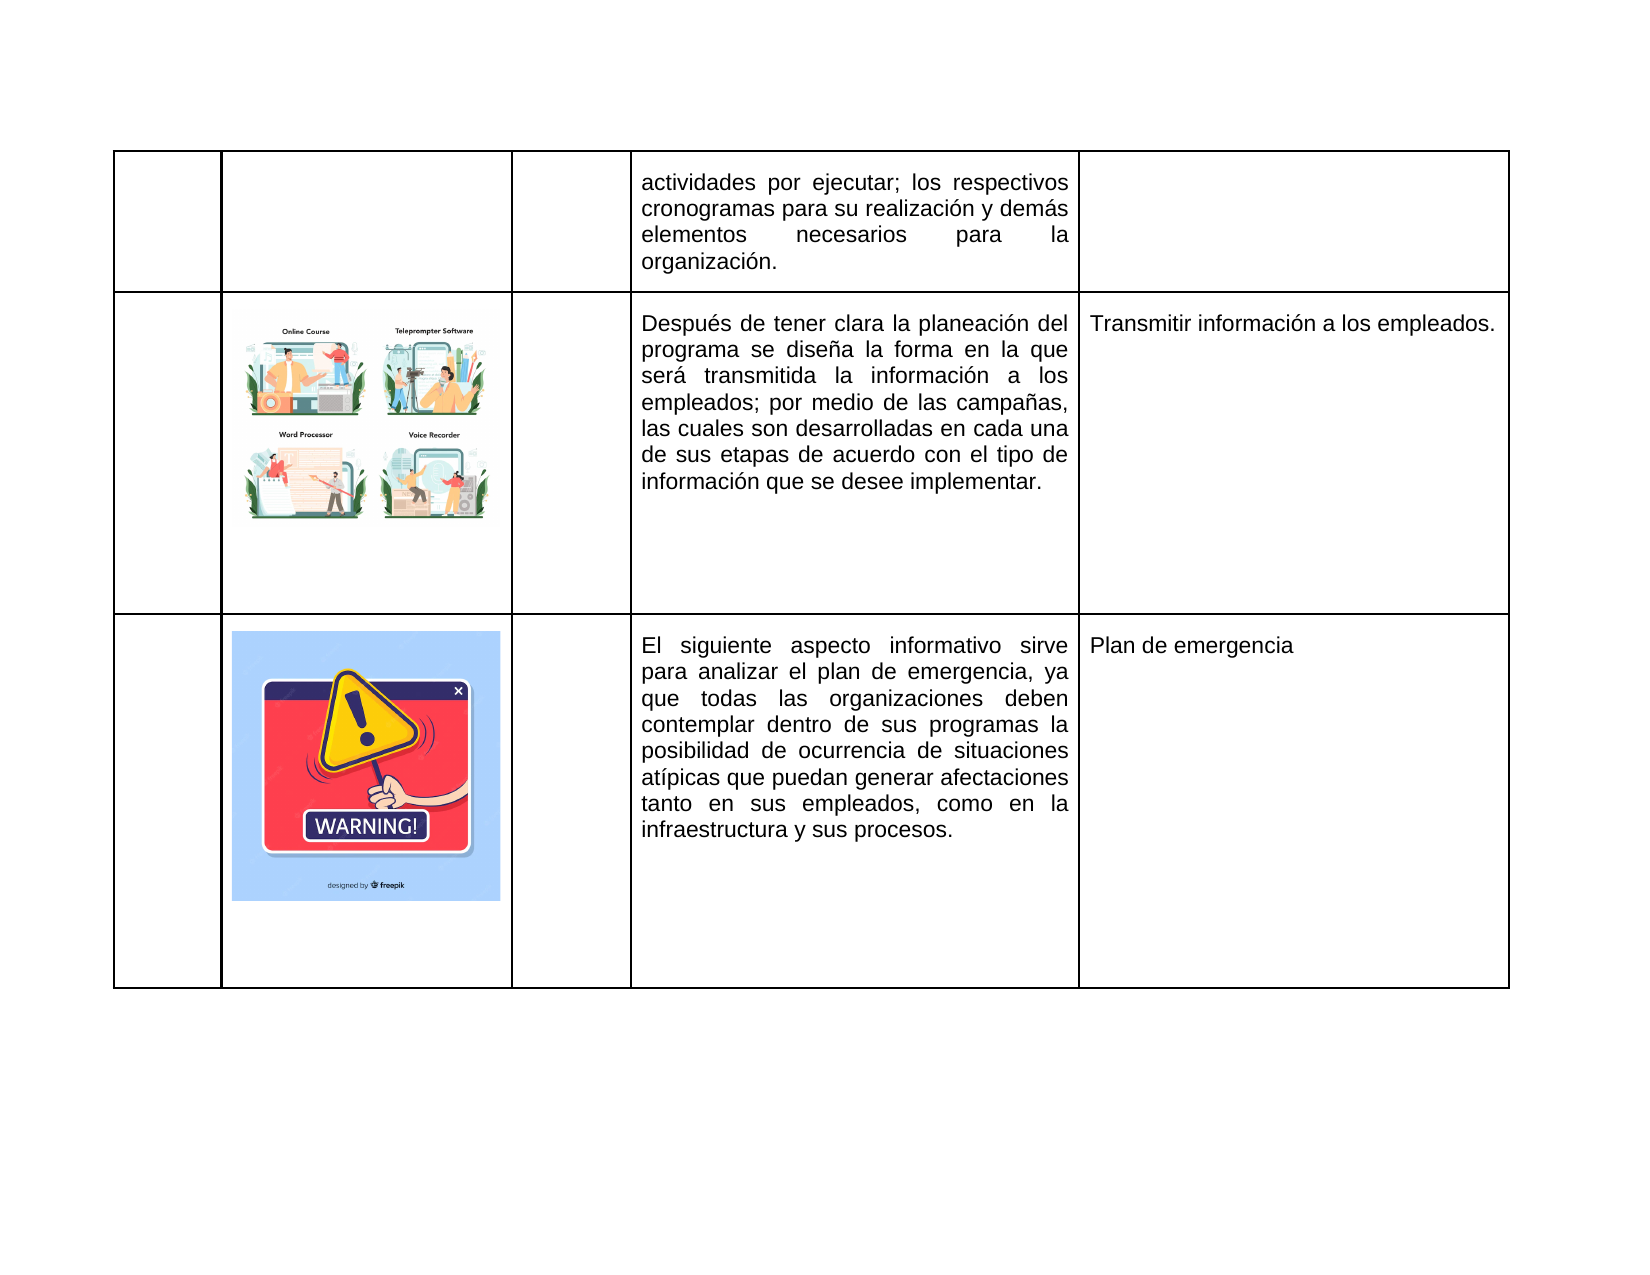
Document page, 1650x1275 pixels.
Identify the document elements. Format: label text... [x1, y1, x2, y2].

table_cell [115, 152, 220, 291]
table_cell [223, 293, 511, 613]
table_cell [632, 152, 1078, 291]
table_cell Transmitir información a los empleados. [1080, 293, 1508, 613]
picture [231, 631, 501, 901]
table_cell El siguiente aspecto informativo sirve para analizar el plan de emergencia, ya que todas las organizaciones deben contemplar dentro de sus programas la posibilidad de ocurrencia de situaciones atípicas que puedan generar afectaciones tanto en sus empleados, como en la infraestructura y sus procesos. [632, 615, 1078, 987]
table_cell [223, 152, 511, 291]
table_cell [513, 293, 630, 613]
table_cell [513, 615, 630, 987]
picture [231, 309, 501, 527]
table_cell Después de tener clara la planeación del programa se diseña la forma en la que será transmitida la información a los empleados; por medio de las campañas, las cuales son desarrolladas en cada una de sus etapas de acuerdo con el tipo de información que se desee implementar. [632, 293, 1078, 613]
table_cell [115, 615, 220, 987]
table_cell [1080, 152, 1508, 291]
table_cell [223, 615, 511, 987]
table_cell [513, 152, 630, 291]
table_cell [115, 293, 220, 613]
table_cell Plan de emergencia [1080, 615, 1508, 987]
